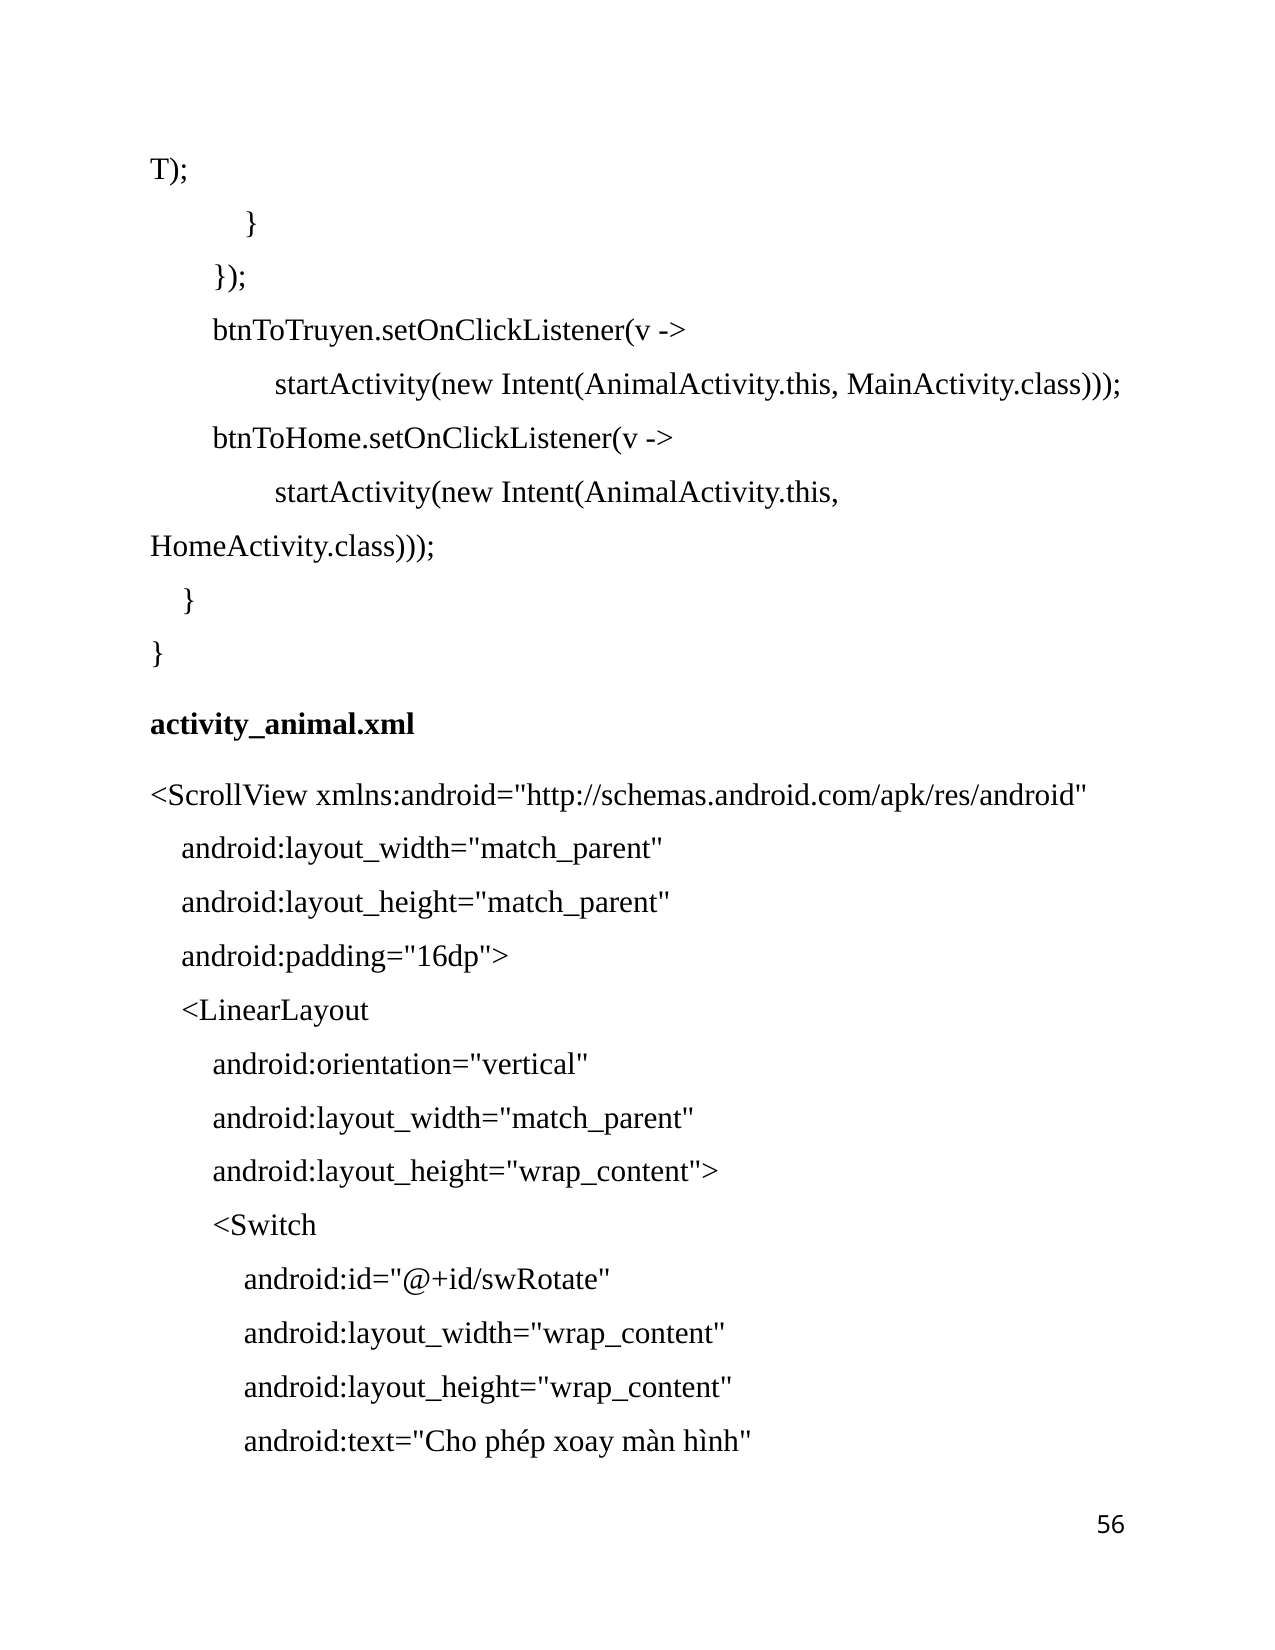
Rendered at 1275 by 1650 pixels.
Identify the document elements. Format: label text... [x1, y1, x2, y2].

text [150, 150, 1125, 671]
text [150, 776, 1125, 1458]
text activity_animal.xml [150, 705, 1125, 741]
